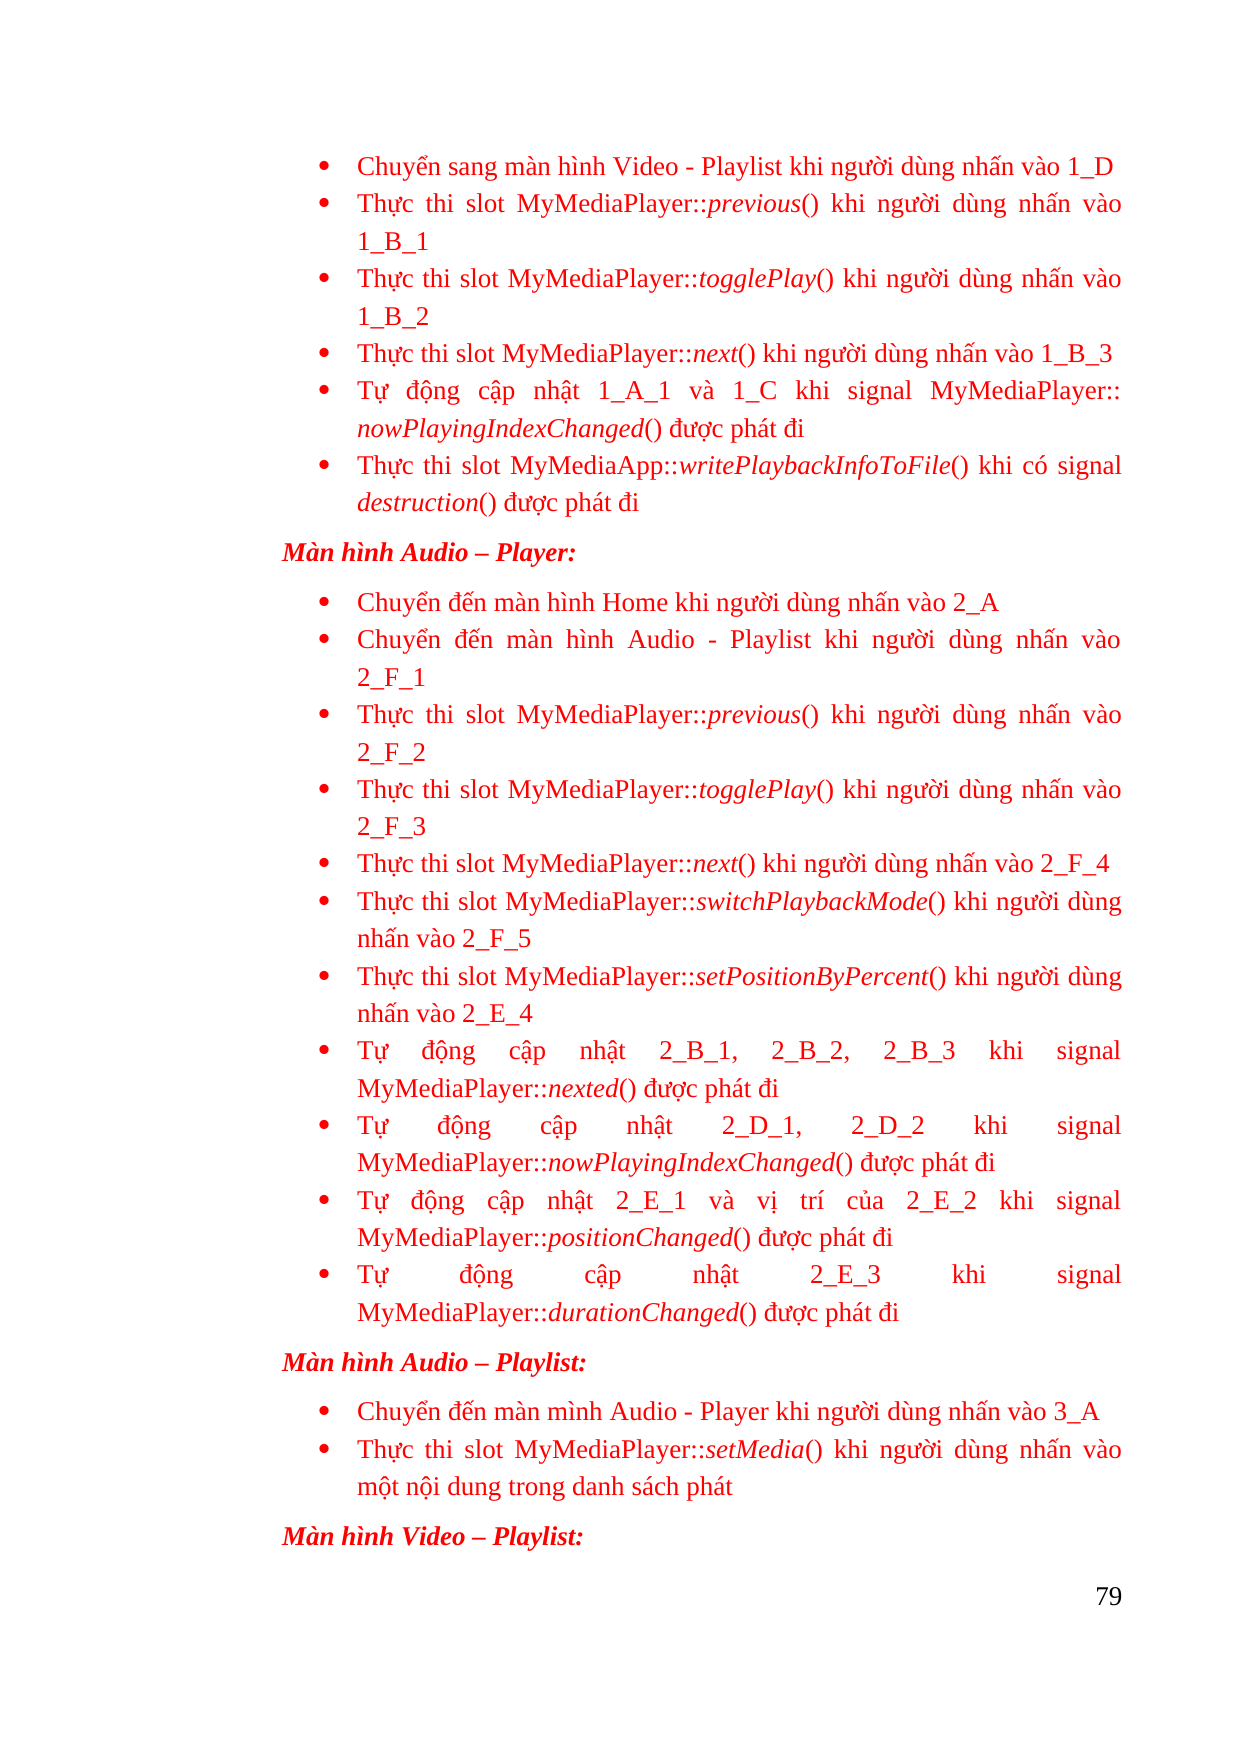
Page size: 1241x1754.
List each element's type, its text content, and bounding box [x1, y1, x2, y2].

list Thực thi slot MyMediaApp::writePlaybackInfoToFile() khi có signal destruction() được phát đi [319, 449, 1122, 518]
list Chuyển đến màn hình Home khi người dùng nhấn vào 2_A [319, 586, 1122, 617]
list Thực thi slot MyMediaPlayer::setMedia() khi người dùng nhấn vào một nội dung trong danh sách phát [319, 1433, 1122, 1502]
text Màn hình Audio – Player: [207, 536, 1122, 567]
list Thực thi slot MyMediaPlayer::next() khi người dùng nhấn vào 2_F_4 [319, 848, 1122, 879]
list Tự động cập nhật 2_D_1, 2_D_2 khi signal MyMediaPlayer::nowPlayingIndexChanged() được phát đi [319, 1109, 1122, 1178]
list Chuyển đến màn hình Audio - Playlist khi người dùng nhấn vào 2_F_1 [319, 623, 1122, 692]
list Tự động cập nhật 2_B_1, 2_B_2, 2_B_3 khi signal MyMediaPlayer::nexted() được phát đi [319, 1034, 1122, 1103]
list Tự động cập nhật 2_E_1 và vị trí của 2_E_2 khi signal MyMediaPlayer::positionChanged() được phát đi [319, 1184, 1122, 1252]
list Thực thi slot MyMediaPlayer::setPositionByPercent() khi người dùng nhấn vào 2_E_4 [319, 960, 1122, 1028]
list Tự động cập nhật 2_E_3 khi signal MyMediaPlayer::durationChanged() được phát đi [319, 1258, 1122, 1327]
list Thực thi slot MyMediaPlayer::switchPlaybackMode() khi người dùng nhấn vào 2_F_5 [319, 885, 1122, 954]
list Thực thi slot MyMediaPlayer::next() khi người dùng nhấn vào 1_B_3 [319, 337, 1122, 368]
text Màn hình Video – Playlist: [207, 1520, 1122, 1551]
text Màn hình Audio – Playlist: [207, 1346, 1122, 1377]
list Thực thi slot MyMediaPlayer::togglePlay() khi người dùng nhấn vào 1_B_2 [319, 262, 1122, 331]
list Chuyển đến màn mình Audio - Player khi người dùng nhấn vào 3_A [319, 1396, 1122, 1427]
list Thực thi slot MyMediaPlayer::previous() khi người dùng nhấn vào 2_F_2 [319, 698, 1122, 767]
list Thực thi slot MyMediaPlayer::togglePlay() khi người dùng nhấn vào 2_F_3 [319, 773, 1122, 841]
list Chuyển sang màn hình Video - Playlist khi người dùng nhấn vào 1_D [319, 150, 1122, 181]
list Thực thi slot MyMediaPlayer::previous() khi người dùng nhấn vào 1_B_1 [319, 187, 1122, 256]
list Tự động cập nhật 1_A_1 và 1_C khi signal MyMediaPlayer:: nowPlayingIndexChanged() được phát đi [319, 374, 1122, 443]
